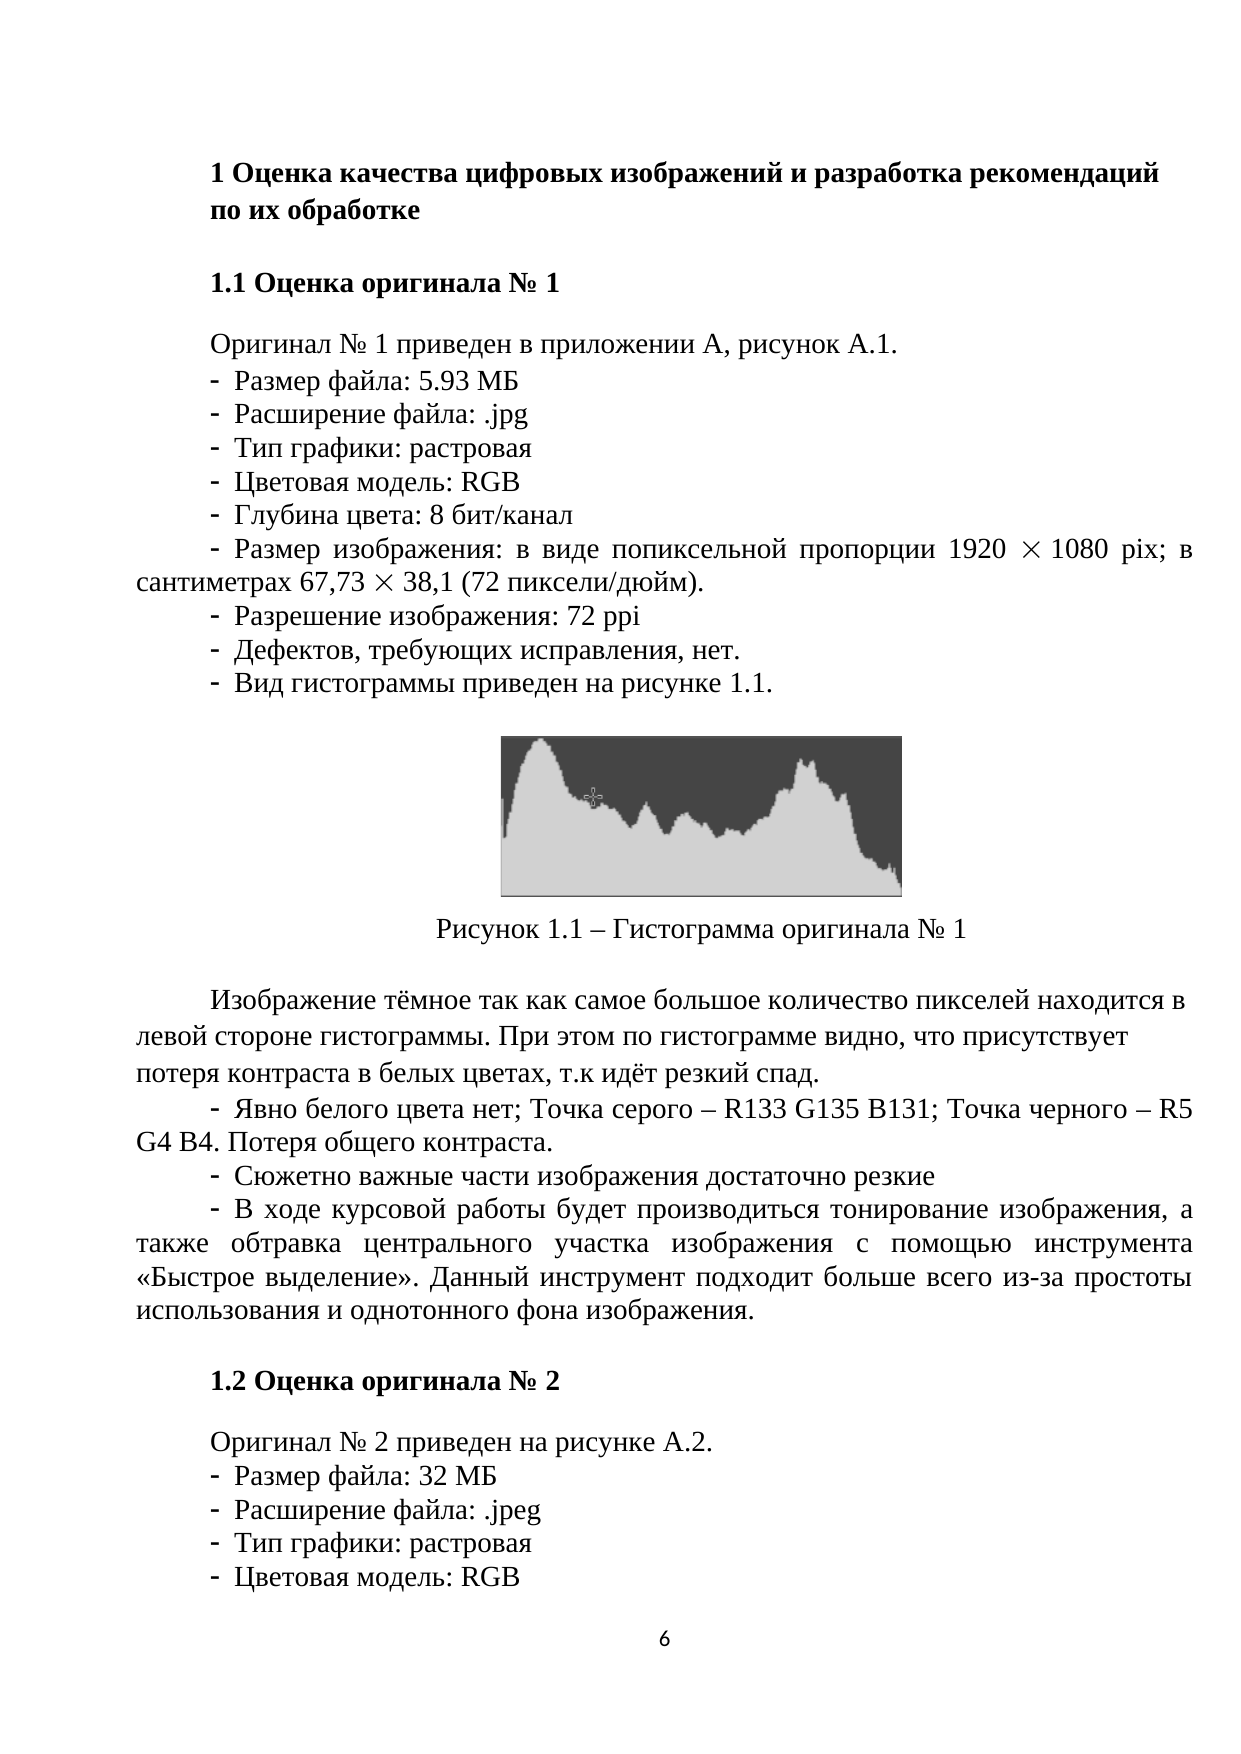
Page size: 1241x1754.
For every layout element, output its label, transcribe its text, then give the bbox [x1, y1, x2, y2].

list Цветовая модель: RGB [136, 464, 1193, 497]
list Тип графики: растровая [136, 430, 1193, 464]
picture [500, 736, 902, 897]
subtitle Оценка оригинала № 2 [210, 1363, 1193, 1397]
list Расширение файла: .jpeg [136, 1492, 1193, 1525]
list Глубина цвета: 8 бит/канал [136, 497, 1193, 531]
subtitle Оценка оригинала № 1 [210, 265, 1193, 299]
list В ходе курсовой работы будет производиться тонирование изображения, а также обтравка центрального участка изображения с помощью инструмента «Быстрое выделение». Данный инструмент подходит больше всего из-за простоты использования и однотонного фона изображения. [136, 1192, 1193, 1326]
list Дефектов, требующих исправления, нет. [136, 632, 1193, 666]
subtitle Оценка качества цифровых изображений и разработка рекомендаций по их обработке [210, 156, 1193, 225]
list Тип графики: растровая [136, 1525, 1193, 1559]
list Сюжетно важные части изображения достаточно резкие [136, 1158, 1193, 1192]
list Изображение тёмное так как самое большое количество пикселей находится в левой стороне гистограммы. При этом по гистограмме видно, что присутствует потеря контраста в белых цветах, т.к идёт резкий спад. [136, 982, 1193, 1088]
text Оригинал № 2 приведен на рисунке А.2. [136, 1424, 1193, 1458]
text Оригинал № 1 приведен в приложении А, рисунок А.1. [136, 327, 1193, 360]
list Цветовая модель: RGB [136, 1559, 1193, 1593]
text Рисунок 1.1 – Гистограмма оригинала № 1 [136, 911, 1193, 945]
list Размер файла: 32 МБ [136, 1458, 1193, 1492]
list Расширение файла: .jpg [136, 396, 1193, 430]
list Вид гистограммы приведен на рисунке 1.1. [136, 666, 1193, 699]
list Размер файла: 5.93 МБ [209, 363, 1193, 396]
list Размер изображения: в виде попиксельной пропорции 1920 1080 pix; в сантиметрах 67,73 38,1 (72 пиксели/дюйм). [136, 531, 1193, 598]
list Разрешение изображения: 72 ppi [136, 598, 1193, 632]
list Явно белого цвета нет; Точка серого – R133 G135 B131; Точка черного – R5 G4 B4. Потеря общего контраста. [136, 1091, 1193, 1158]
